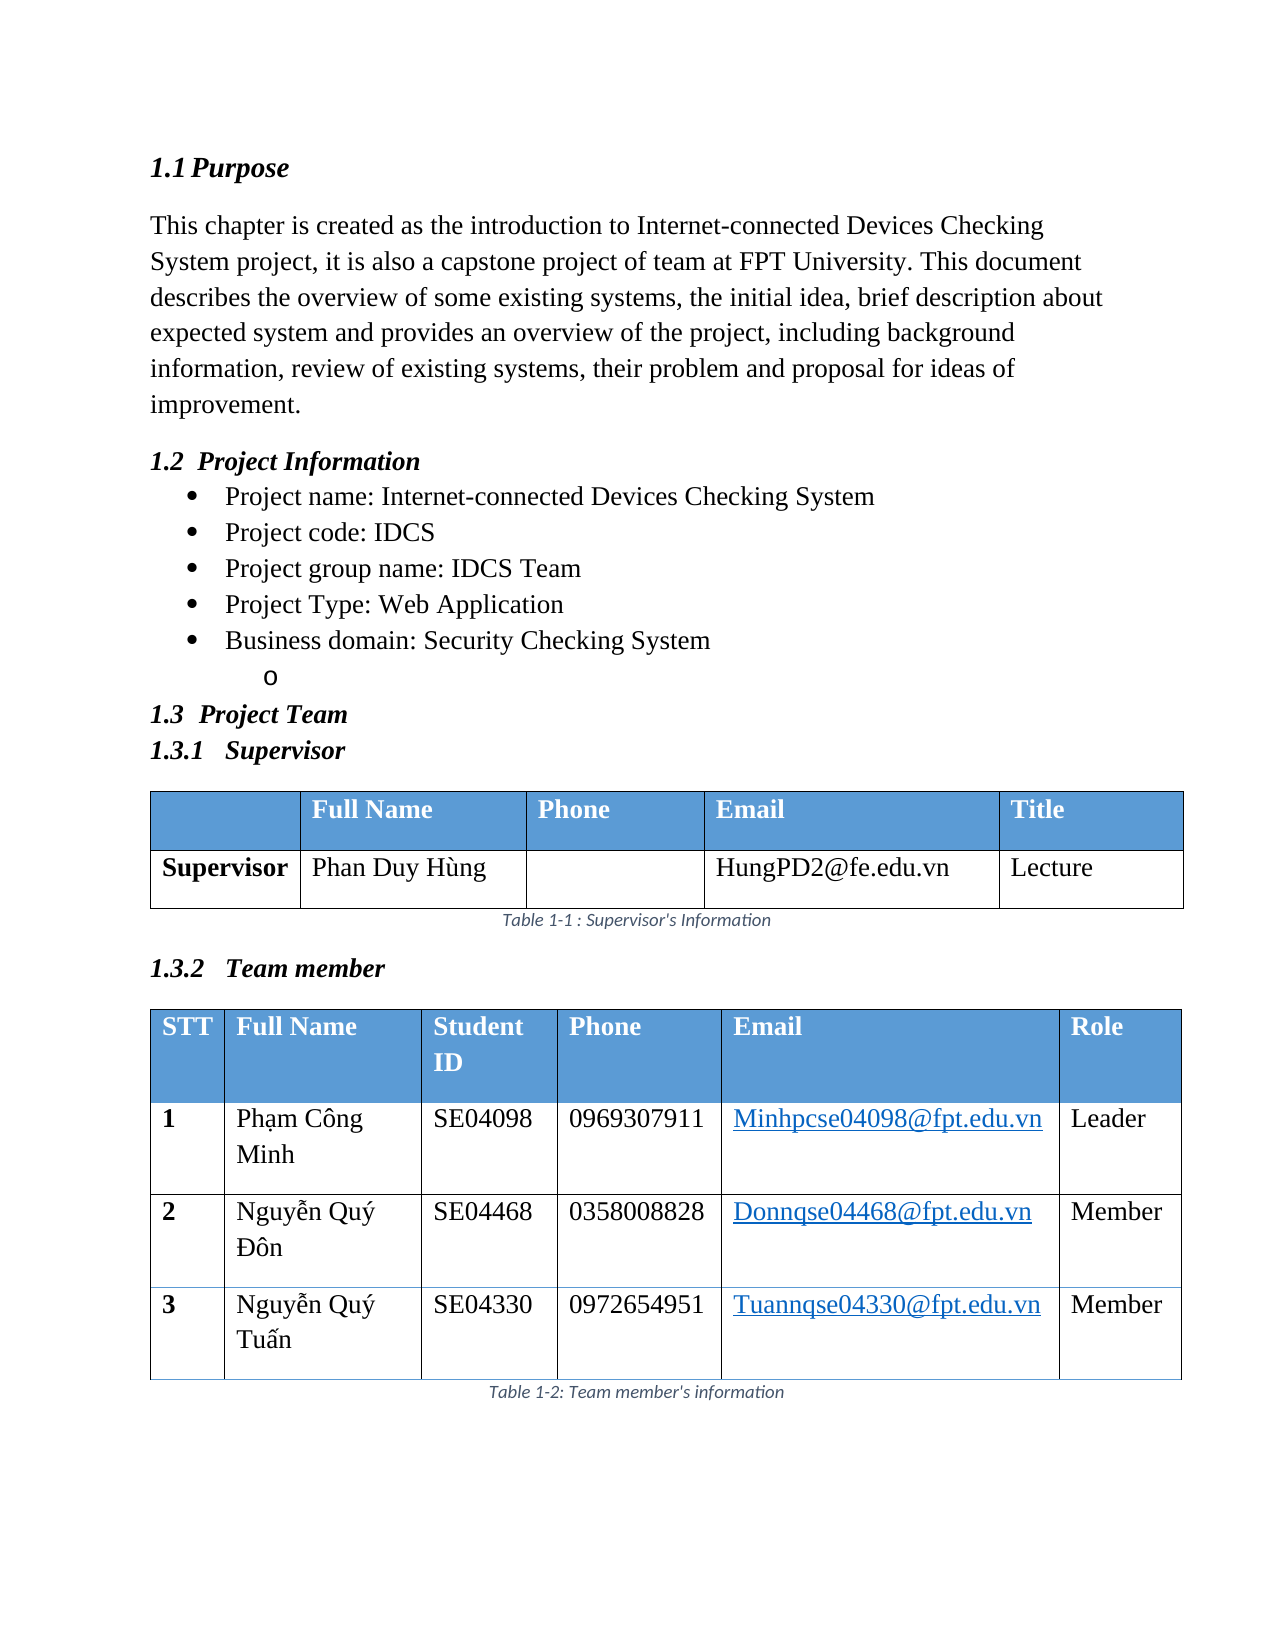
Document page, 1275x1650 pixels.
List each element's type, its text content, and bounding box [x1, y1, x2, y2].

text Table 1-1 : Supervisor's Information [150, 909, 1125, 932]
table_cell 2 [151, 1195, 224, 1287]
list Project Type: Web Application [187, 588, 1125, 619]
table_cell Leader [1060, 1103, 1181, 1194]
list Business domain: Security Checking System [187, 624, 1125, 655]
list Supervisor [150, 734, 1125, 766]
table_cell Supervisor [151, 851, 300, 908]
list Project Information [150, 444, 1125, 476]
table_cell Phạm Công Minh [225, 1103, 421, 1194]
list Project group name: IDCS Team [187, 552, 1125, 583]
table_header Full Name [301, 792, 526, 850]
table_cell 1 [151, 1103, 224, 1194]
table_cell 0969307911 [558, 1103, 721, 1194]
table_cell 3 [151, 1288, 224, 1379]
table_cell HungPD2@fe.edu.vn [705, 851, 999, 908]
table_header Phone [558, 1010, 721, 1102]
list Project Team [150, 698, 1125, 729]
table_header Title [1000, 792, 1183, 850]
table_header Full Name [225, 1010, 421, 1102]
list Team member [150, 952, 1125, 983]
table_cell Nguyễn Quý Đôn [225, 1195, 421, 1287]
table_cell Donnqse04468@fpt.edu.vn [722, 1195, 1059, 1287]
table_cell SE04468 [422, 1195, 557, 1287]
table_header Role [1060, 1010, 1181, 1102]
table_header [151, 792, 300, 850]
table_cell 0358008828 [558, 1195, 721, 1287]
table_header STT [151, 1010, 224, 1102]
table_cell Nguyễn Quý Tuấn [225, 1288, 421, 1379]
table_cell SE04330 [422, 1288, 557, 1379]
table_cell Member [1060, 1288, 1181, 1379]
list Purpose [150, 150, 1125, 183]
table_cell Tuannqse04330@fpt.edu.vn [722, 1288, 1059, 1379]
table_cell [527, 851, 704, 908]
table_cell Member [1060, 1195, 1181, 1287]
table_cell Phan Duy Hùng [301, 851, 526, 908]
text Table 1-2: Team member's information [150, 1380, 1125, 1403]
table_cell Minhpcse04098@fpt.edu.vn [722, 1103, 1059, 1194]
list Project name: Internet-connected Devices Checking System [187, 480, 1125, 512]
table_cell Lecture [1000, 851, 1183, 908]
list Project code: IDCS [187, 516, 1125, 547]
table_header Email [722, 1010, 1059, 1102]
text This chapter is created as the introduction to Internet-connected Devices Checking System project, it is also a capstone project of team at FPT University. This document describes the overview of some existing systems, the initial idea, brief description about expected system and provides an overview of the project, including background information, review of existing systems, their problem and proposal for ideas of improvement. [150, 209, 1125, 419]
table_header Email [705, 792, 999, 850]
table_cell 0972654951 [558, 1288, 721, 1379]
table_cell SE04098 [422, 1103, 557, 1194]
table_header Student ID [422, 1010, 557, 1102]
table_header Phone [527, 792, 704, 850]
